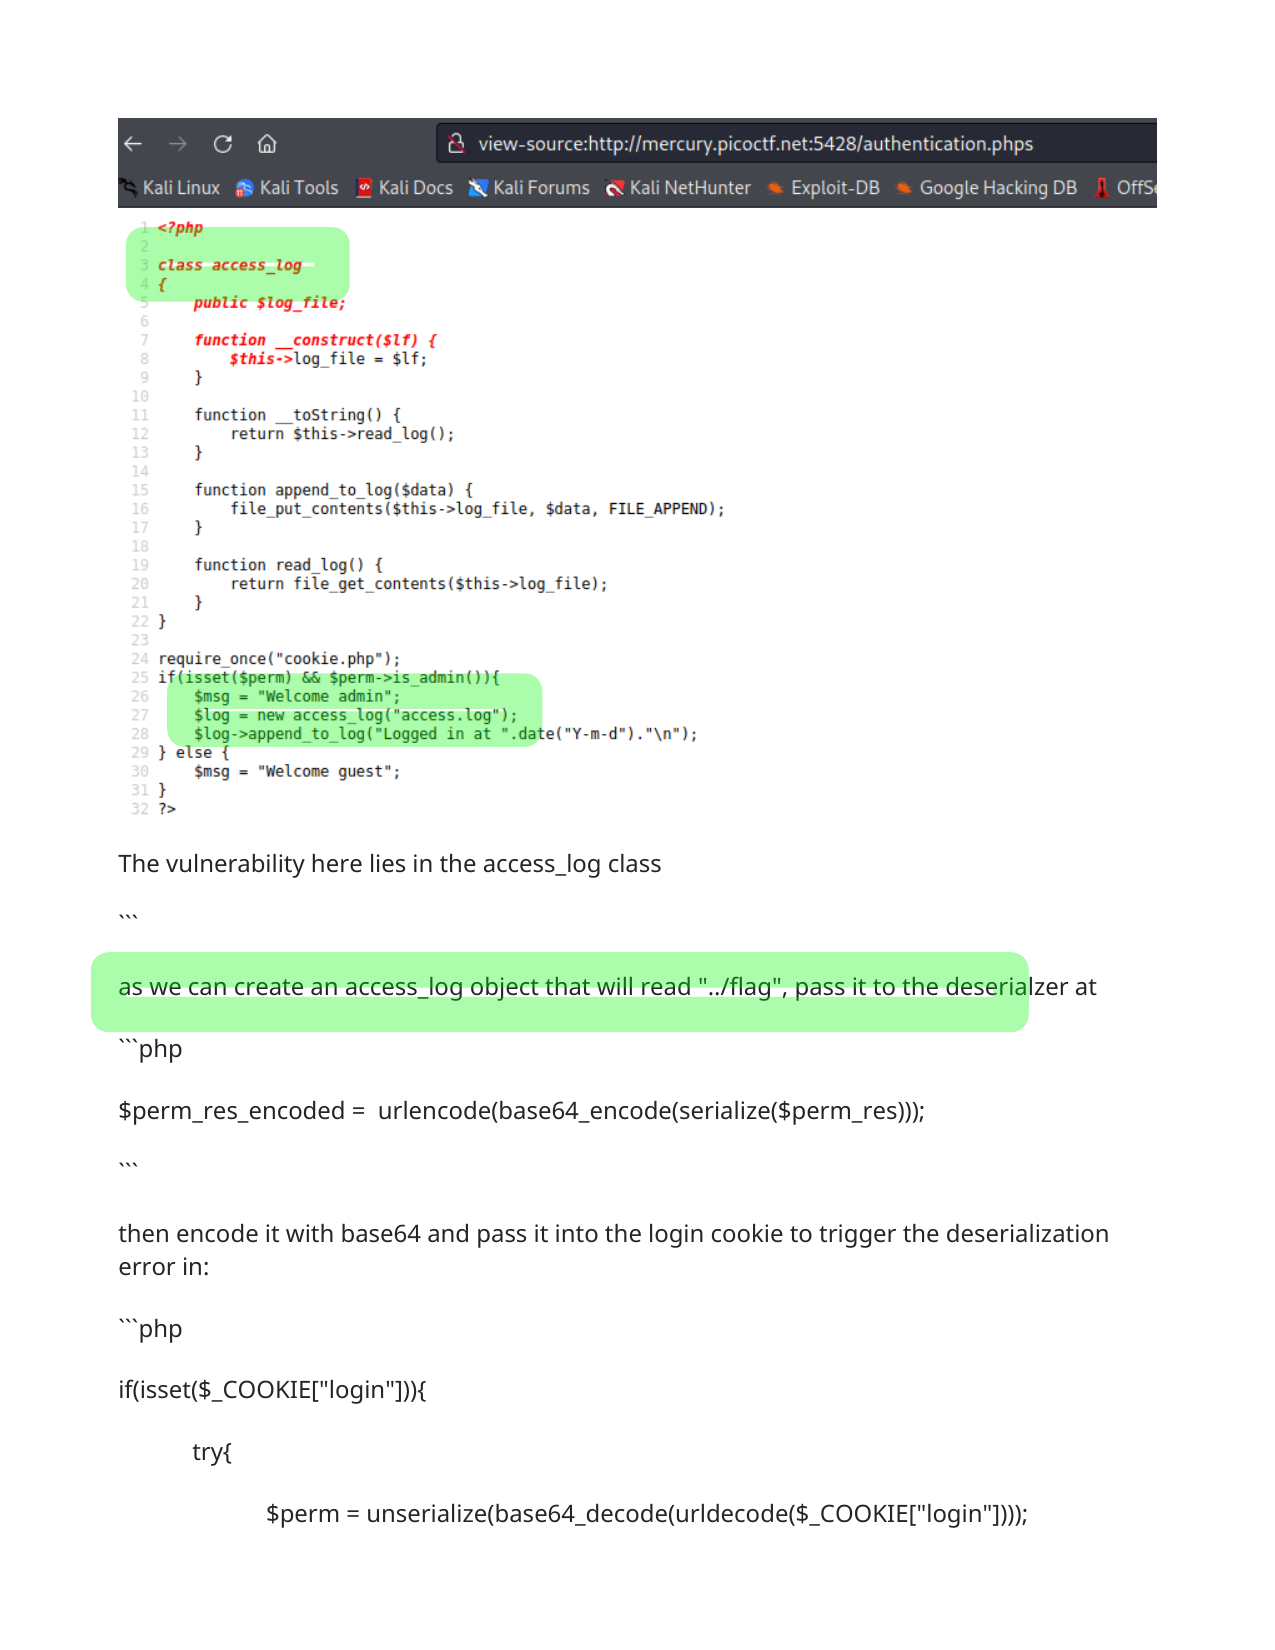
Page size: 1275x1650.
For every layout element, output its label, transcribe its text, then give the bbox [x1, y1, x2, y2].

text $perm_res_encoded = urlencode(base64_encode(serialize($perm_res))); [118, 1093, 1157, 1126]
text root@kali:~/Downloads/_dolls.jpg.extracted/base_images/_2_c.jpg.extracted/base_images# binwalk -e 3_c.jpg [118, 970, 1029, 1003]
picture [118, 118, 1157, 818]
text ```php [118, 1311, 1157, 1344]
text The vulnerability here lies in the access_log class [118, 846, 1157, 879]
text $perm = unserialize(base64_decode(urldecode($_COOKIE["login"]))); [118, 1497, 1157, 1529]
text ``` [118, 1155, 1157, 1188]
text ```php [118, 1032, 1157, 1064]
text ``` [118, 908, 1157, 941]
text try{ [118, 1435, 1157, 1468]
text then encode it with base64 and pass it into the login cookie to trigger the deserialization error in: [118, 1217, 1157, 1282]
text if(isset($_COOKIE["login"])){ [118, 1373, 1157, 1406]
